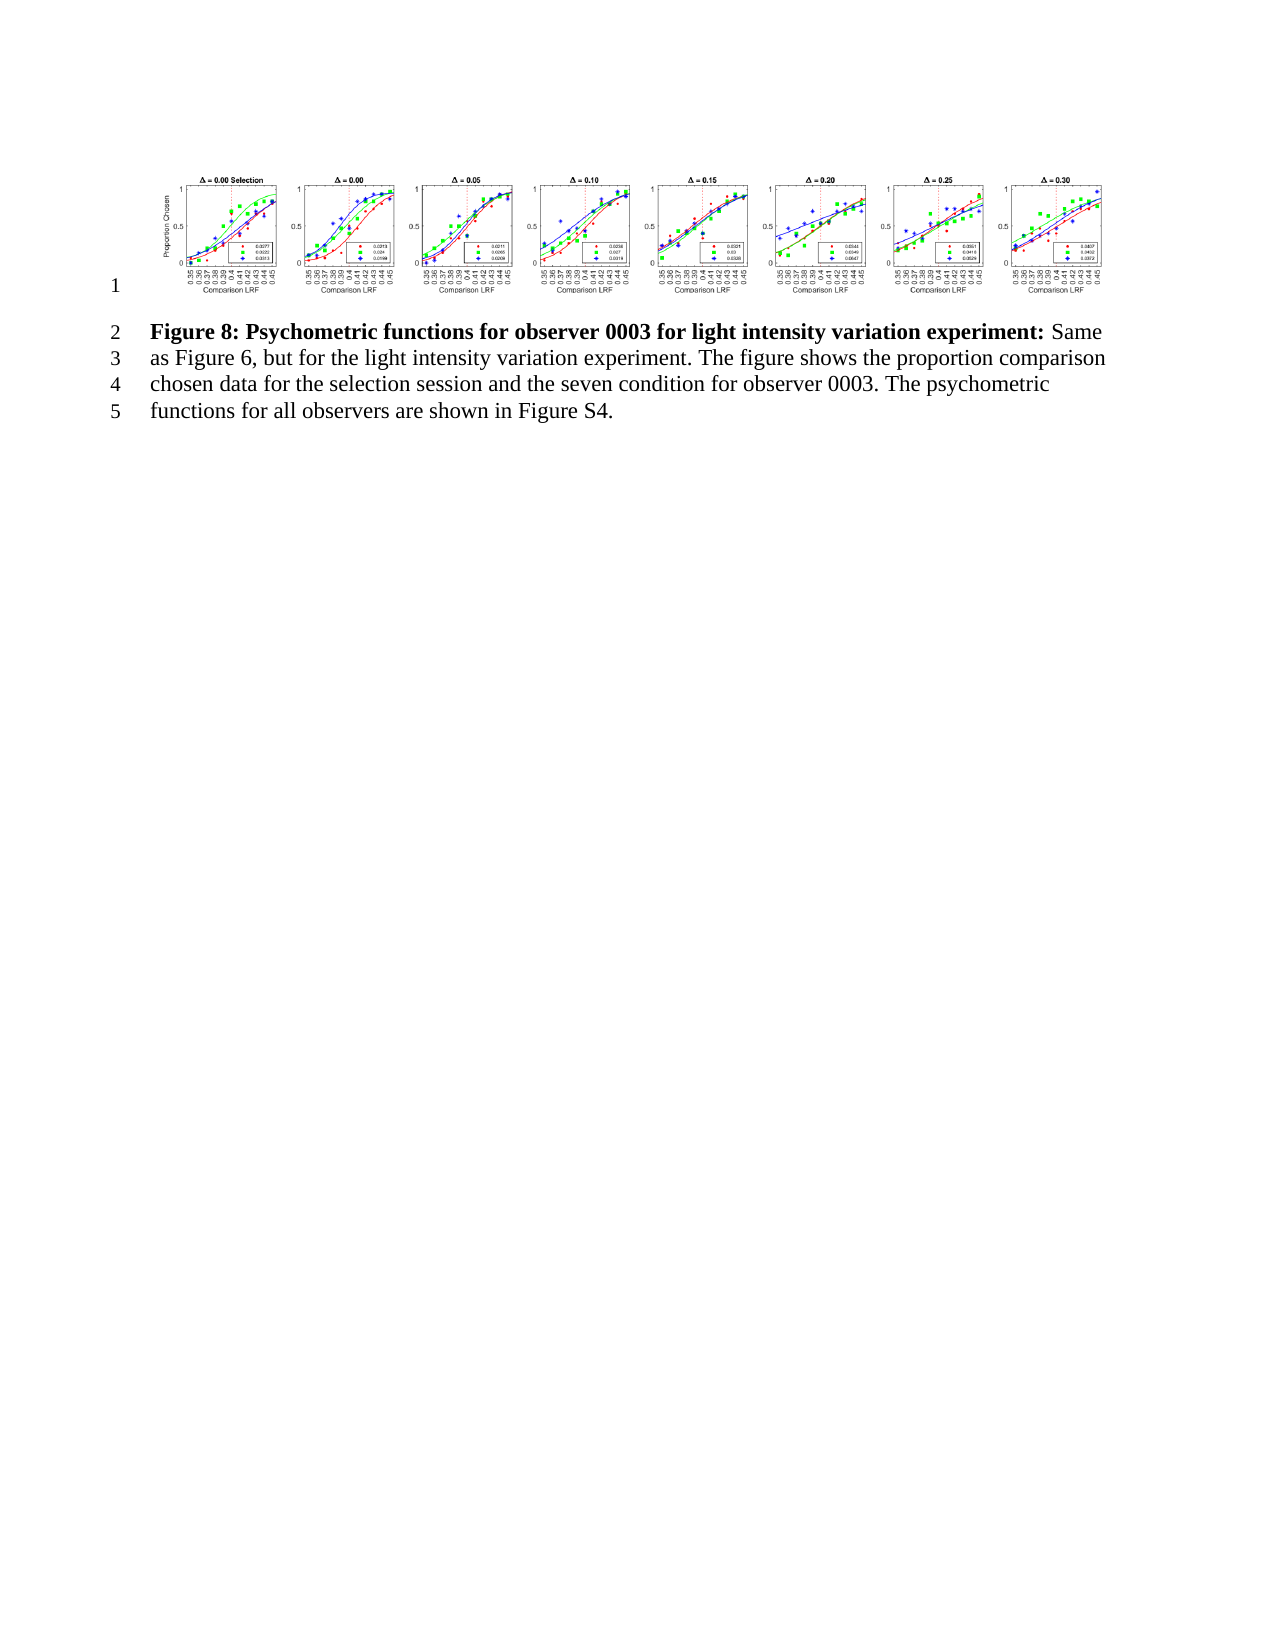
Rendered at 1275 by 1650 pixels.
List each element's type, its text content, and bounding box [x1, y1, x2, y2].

text Figure 8: Psychometric functions for observer 0003 for light intensity variation experiment: Same as Figure 6, but for the light intensity variation experiment. The figure shows the proportion comparison chosen data for the selection session and the seven condition for observer 0003. The psychometric functions for all observers are shown in Figure S4. [150, 318, 1125, 423]
